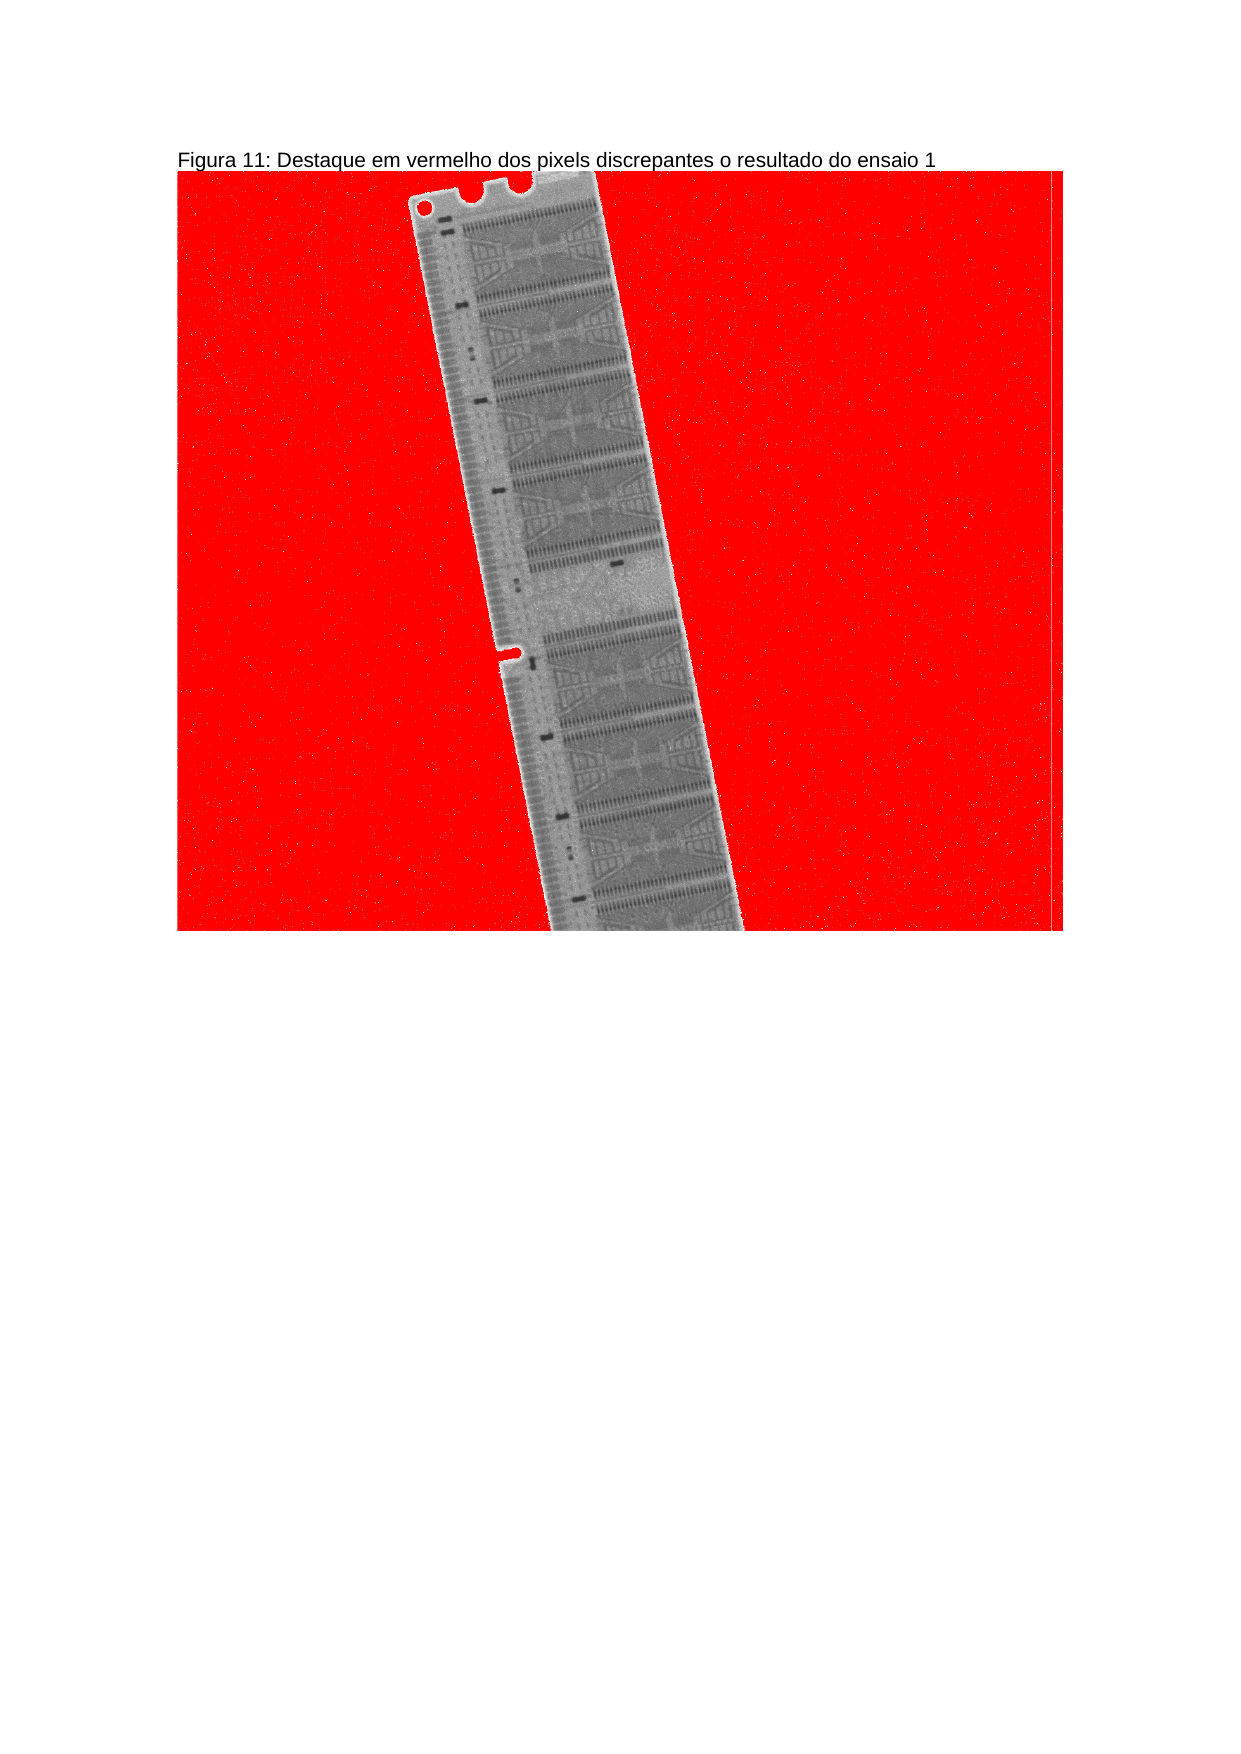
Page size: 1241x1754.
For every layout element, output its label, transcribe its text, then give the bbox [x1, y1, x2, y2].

text Figura 11: Destaque em vermelho dos pixels discrepantes o resultado do ensaio 1 [177, 148, 1063, 171]
picture [177, 171, 1063, 931]
